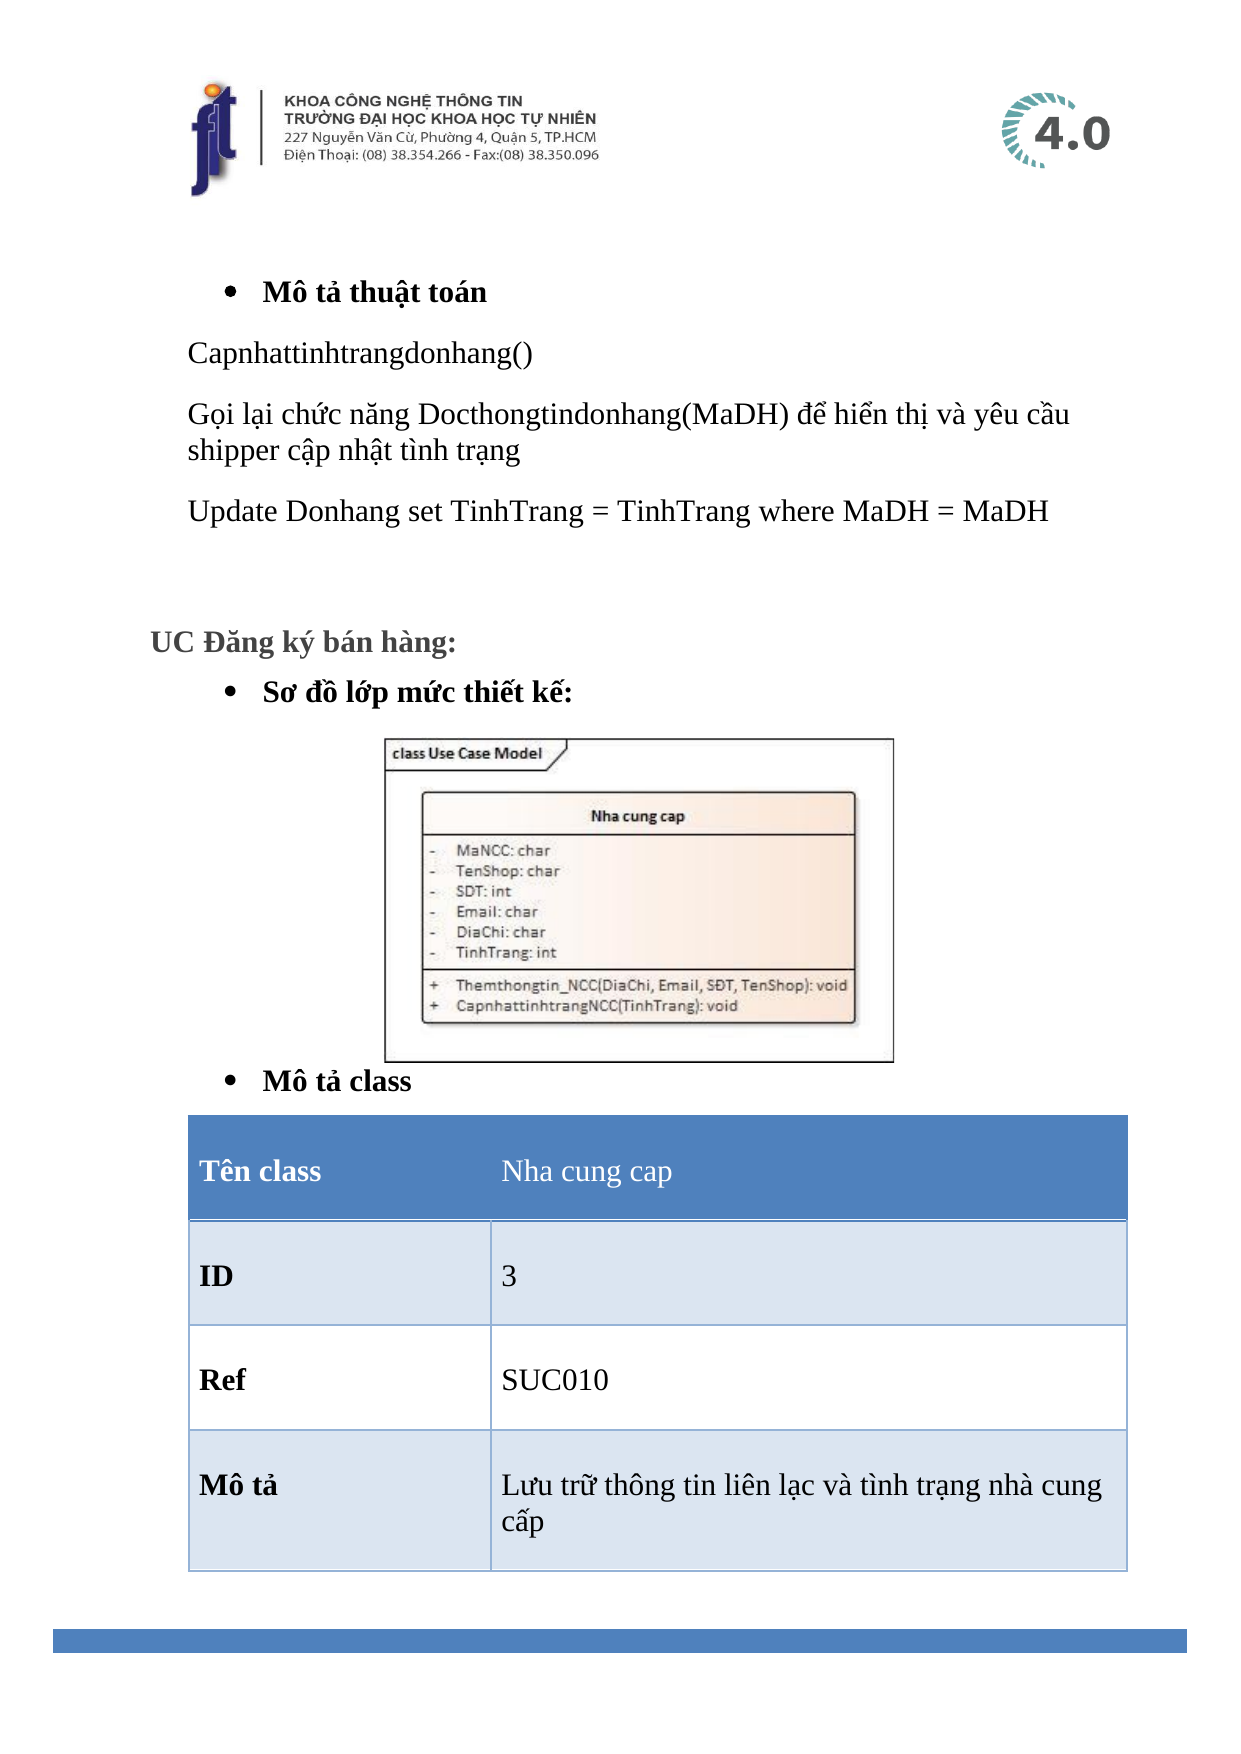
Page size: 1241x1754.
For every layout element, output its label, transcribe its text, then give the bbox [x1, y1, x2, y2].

table_cell SUC010 [492, 1326, 1126, 1429]
picture [383, 737, 895, 1063]
text Gọi lại chức năng Docthongtindonhang(MaDH) để hiển thị và yêu cầu shipper cập nhật tình trạng [187, 395, 1090, 467]
list Mô tả thuật toán [225, 273, 1090, 309]
table_cell ID [190, 1222, 490, 1324]
picture [168, 75, 632, 218]
table_cell Lưu trữ thông tin liên lạc và tình trạng nhà cung cấp [492, 1431, 1126, 1569]
subtitle UC Đăng ký bán hàng: [150, 623, 1090, 659]
table_header Nha cung cap [491, 1117, 1126, 1219]
list Sơ đồ lớp mức thiết kế: [225, 673, 1090, 709]
table_cell Ref [190, 1326, 490, 1429]
table_cell Mô tả [190, 1431, 490, 1569]
text Capnhattinhtrangdonhang() [187, 334, 1090, 370]
table_cell 3 [492, 1222, 1126, 1324]
picture [975, 86, 1138, 175]
table_header Tên class [190, 1117, 491, 1219]
list Mô tả class [225, 1062, 1090, 1098]
text Update Donhang set TinhTrang = TinhTrang where MaDH = MaDH [187, 492, 1090, 528]
